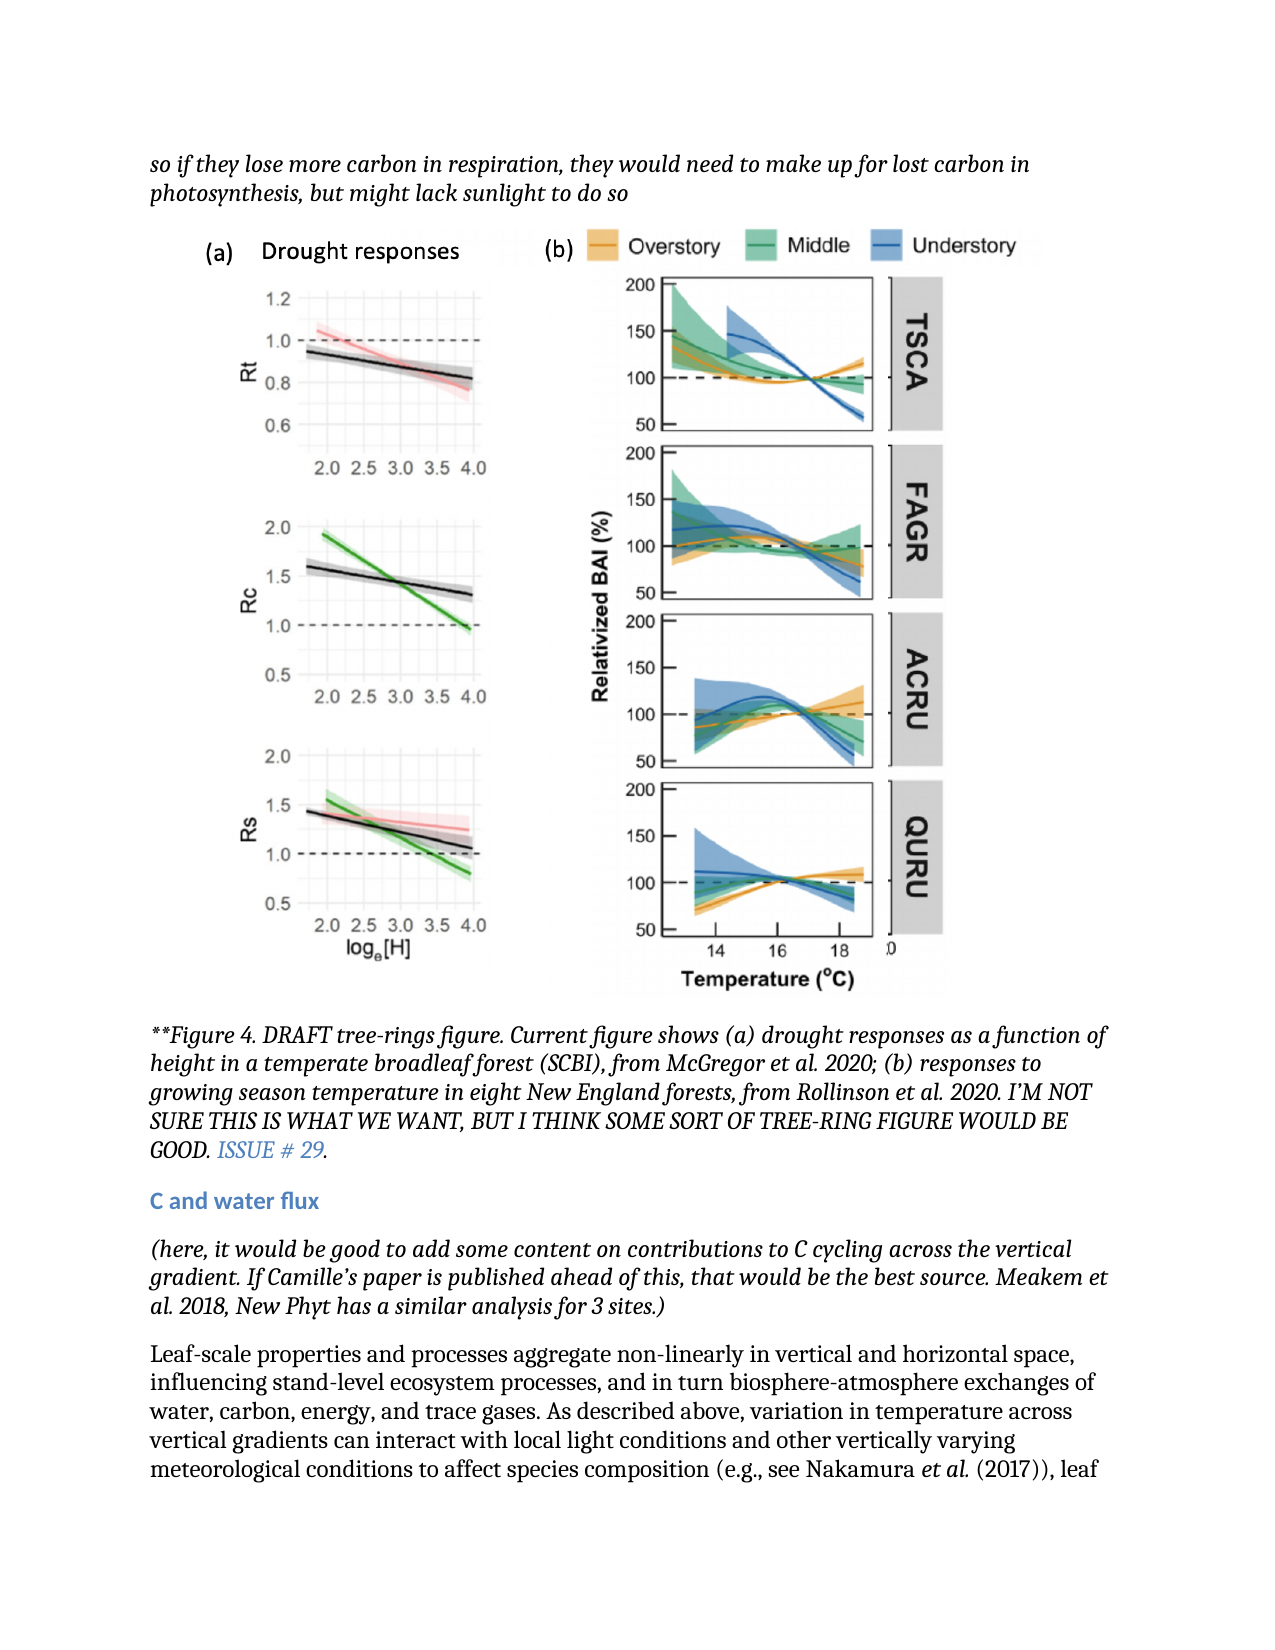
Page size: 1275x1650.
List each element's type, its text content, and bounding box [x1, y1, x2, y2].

text **Figure 4. DRAFT tree-rings figure. Current figure shows (a) drought responses as a function of height in a temperate broadleaf forest (SCBI), from McGregor et al. 2020; (b) responses to growing season temperature in eight New England forests, from Rollinson et al. 2020. I’M NOT SURE THIS IS WHAT WE WANT, BUT I THINK SOME SORT OF TREE-RING FIGURE WOULD BE GOOD. ISSUE # 29. [150, 1021, 1125, 1164]
text (here, it would be good to add some content on contributions to C cycling across the vertical gradient. If Camille’s paper is published ahead of this, that would be the best source. Meakem et al. 2018, New Phyt has a similar analysis for 3 sites.) [150, 1234, 1125, 1321]
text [150, 150, 1125, 207]
picture [168, 226, 1044, 1000]
subtitle C and water flux [150, 1185, 1125, 1216]
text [150, 1339, 1125, 1483]
